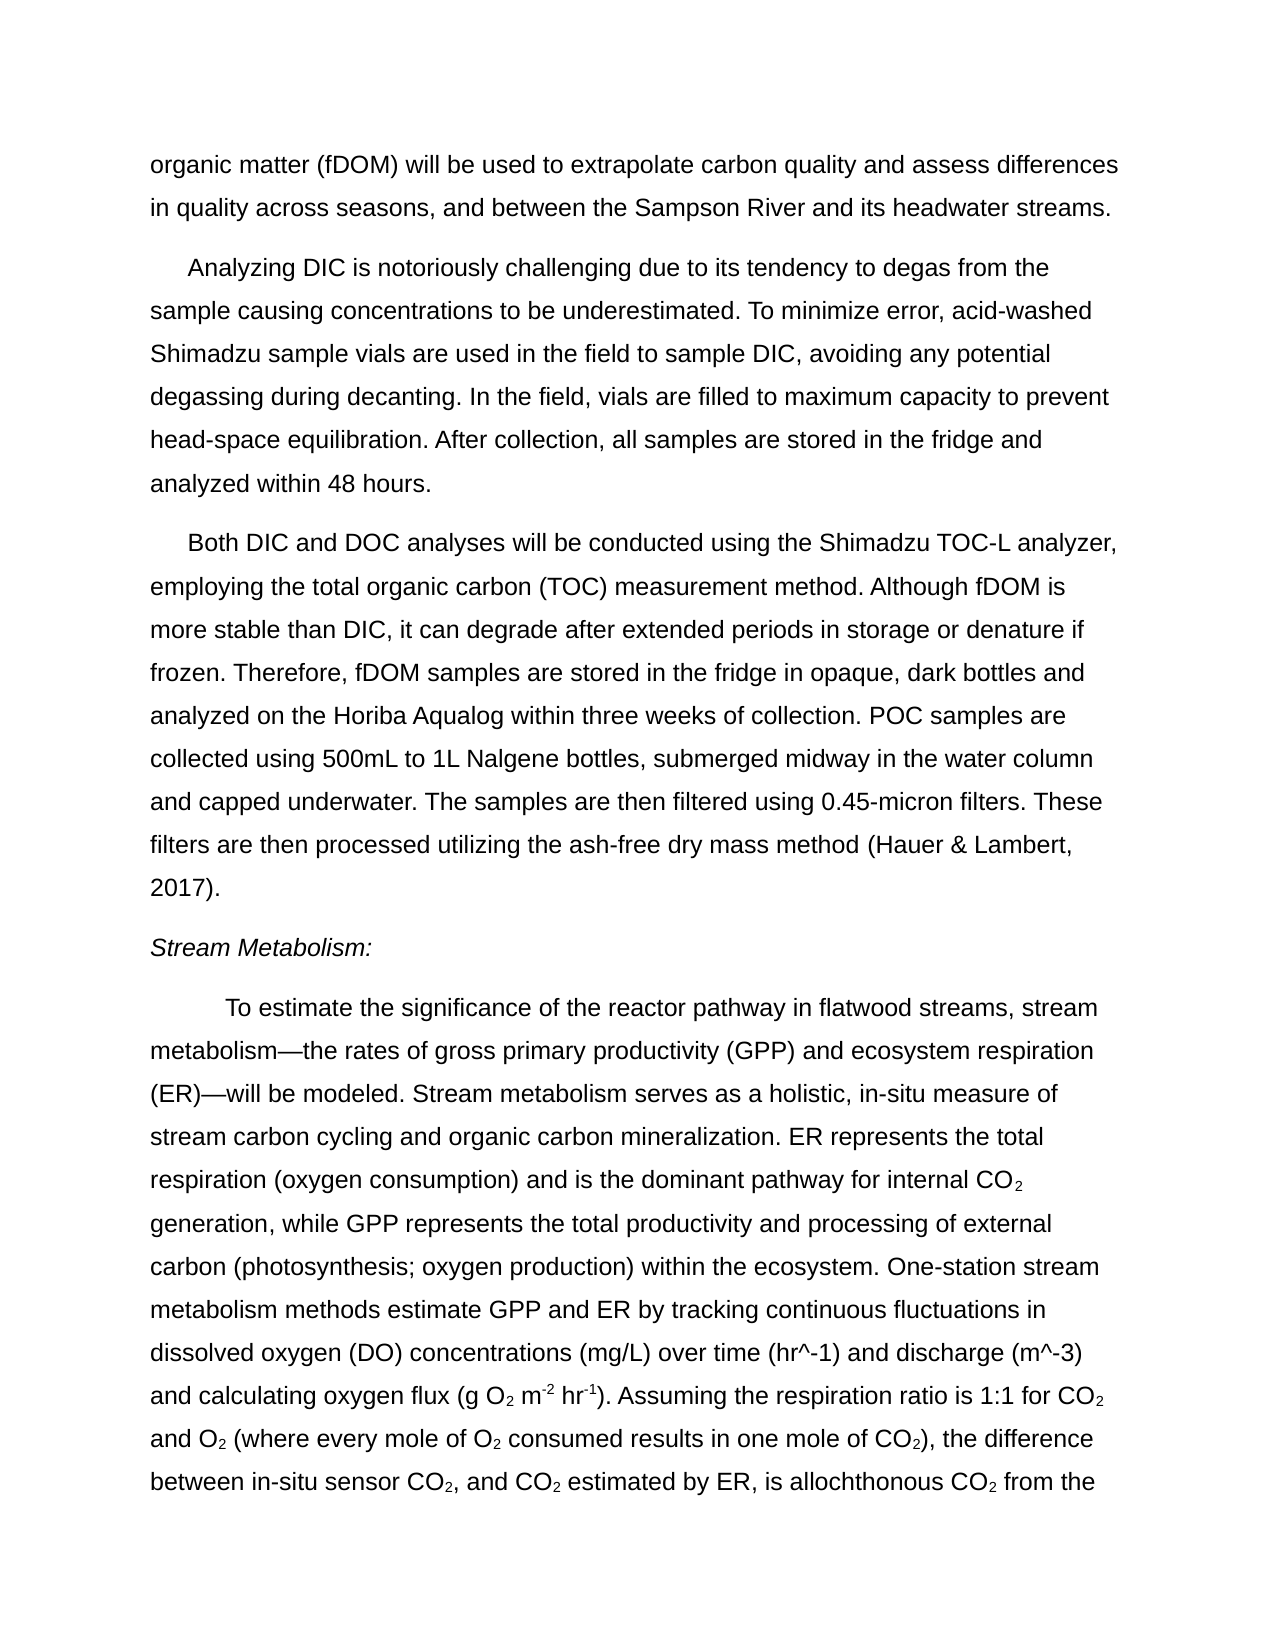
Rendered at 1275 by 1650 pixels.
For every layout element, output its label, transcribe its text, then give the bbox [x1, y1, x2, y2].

text Both DIC and DOC analyses will be conducted using the Shimadzu TOC-L analyzer, employing the total organic carbon (TOC) measurement method. Although fDOM is more stable than DIC, it can degrade after extended periods in storage or denature if frozen. Therefore, fDOM samples are stored in the fridge in opaque, dark bottles and analyzed on the Horiba Aqualog within three weeks of collection. POC samples are collected using 500mL to 1L Nalgene bottles, submerged midway in the water column and capped underwater. The samples are then filtered using 0.45-micron filters. These filters are then processed utilizing the ash-free dry mass method (Hauer & Lambert, 2017). [150, 528, 1125, 902]
text Analyzing DIC is notoriously challenging due to its tendency to degas from the sample causing concentrations to be underestimated. To minimize error, acid-washed Shimadzu sample vials are used in the field to sample DIC, avoiding any potential degassing during decanting. In the field, vials are filled to maximum capacity to prevent head-space equilibration. After collection, all samples are stored in the fridge and analyzed within 48 hours. [150, 253, 1125, 497]
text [150, 993, 1125, 1496]
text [150, 150, 1125, 222]
text Stream Metabolism: [150, 933, 1125, 962]
